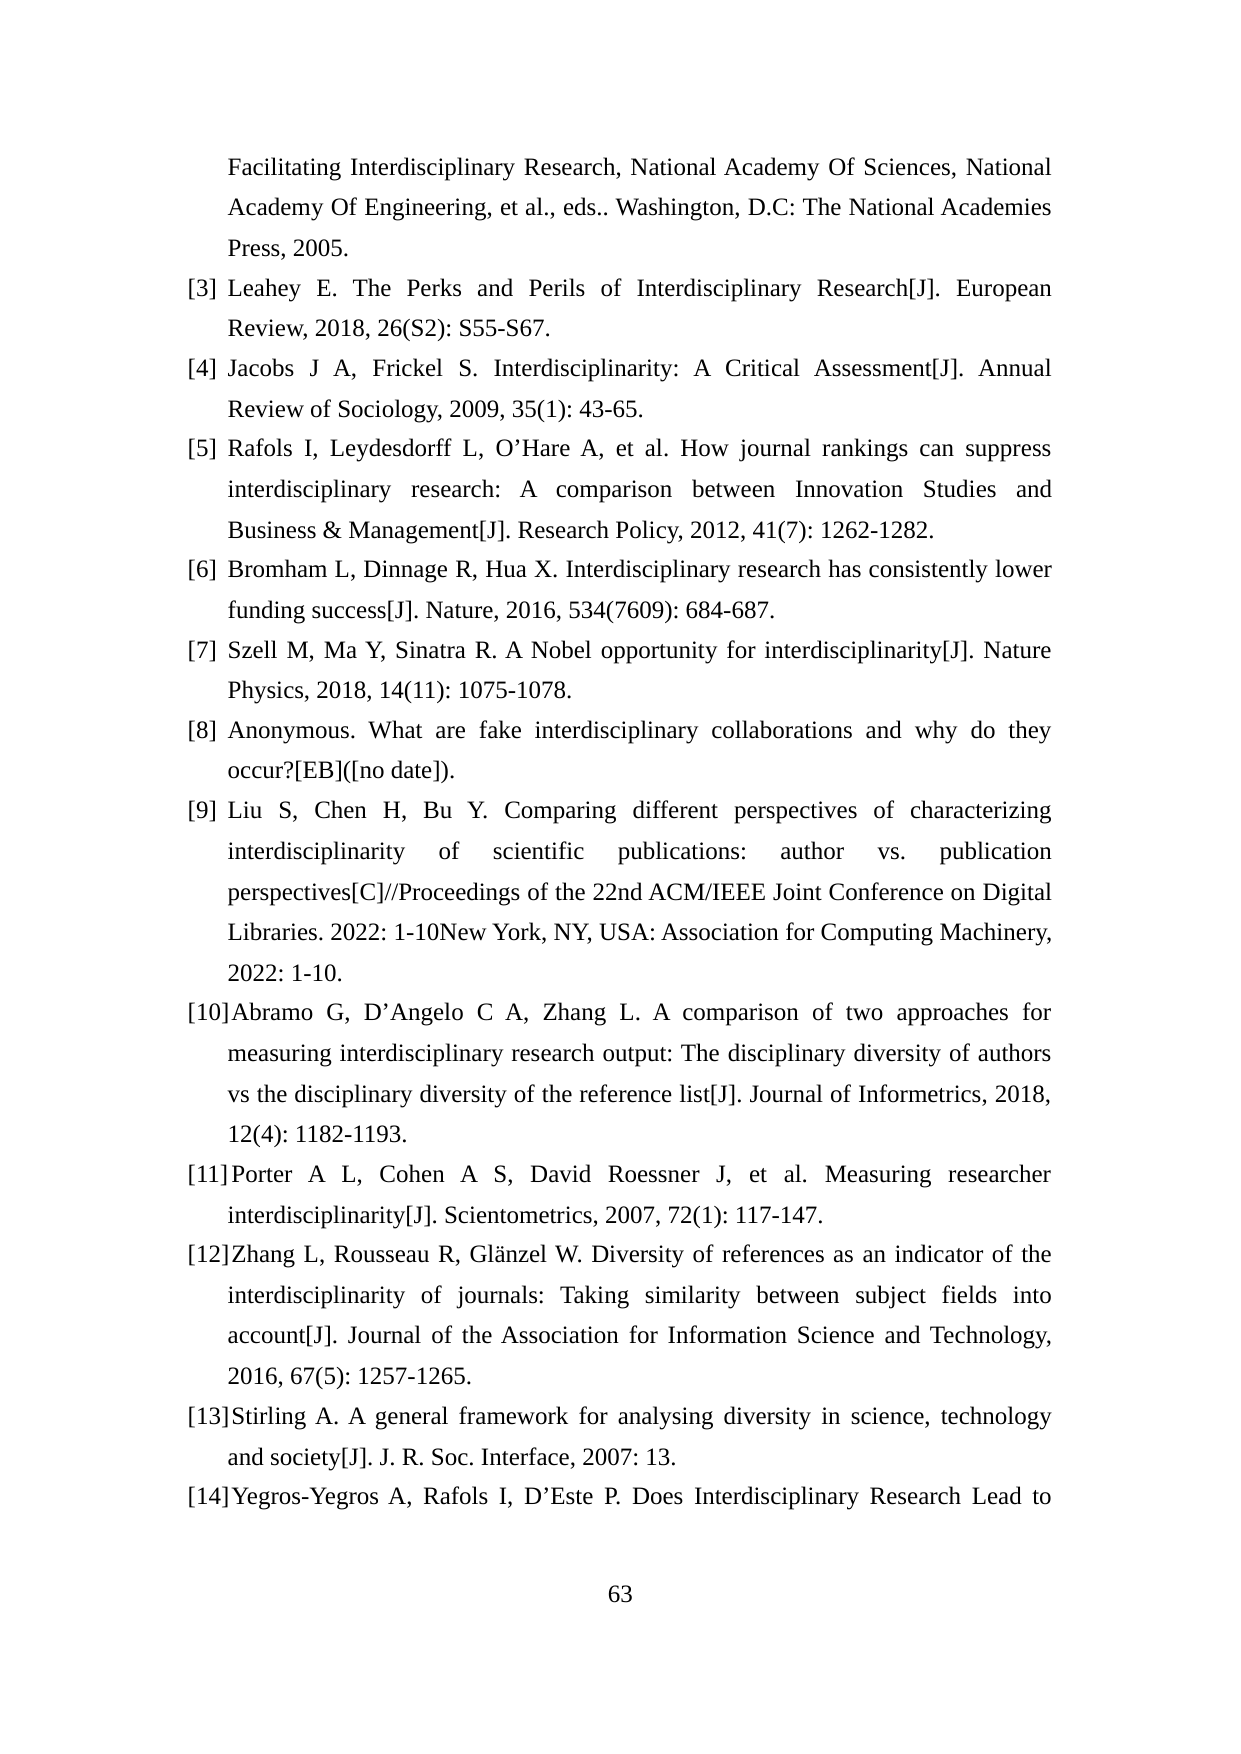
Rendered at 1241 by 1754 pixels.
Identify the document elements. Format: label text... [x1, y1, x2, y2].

text [13] Stirling A. A general framework for analysing diversity in science, technology and society[J]. J. R. Soc. Interface, 2007: 13. [187, 1399, 1053, 1472]
text [9] Liu S, Chen H, Bu Y. Comparing different perspectives of characterizing interdisciplinarity of scientific publications: author vs. publication perspectives[C]//Proceedings of the 22nd ACM/IEEE Joint Conference on Digital Libraries. 2022: 1-10New York, NY, USA: Association for Computing Machinery, 2022: 1-10. [187, 793, 1053, 988]
text [10] Abramo G, D’Angelo C A, Zhang L. A comparison of two approaches for measuring interdisciplinary research output: The disciplinary diversity of authors vs the disciplinary diversity of the reference list[J]. Journal of Informetrics, 2018, 12(4): 1182-1193. [187, 996, 1053, 1150]
text [7] Szell M, Ma Y, Sinatra R. A Nobel opportunity for interdisciplinarity[J]. Nature Physics, 2018, 14(11): 1075-1078. [187, 633, 1053, 706]
text [11] Porter A L, Cohen A S, David Roessner J, et al. Measuring researcher interdisciplinarity[J]. Scientometrics, 2007, 72(1): 117-147. [187, 1157, 1053, 1230]
text [3] Leahey E. The Perks and Perils of Interdisciplinary Research[J]. European Review, 2018, 26(S2): S55-S67. [187, 271, 1053, 344]
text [187, 150, 1053, 264]
text [12] Zhang L, Rousseau R, Glänzel W. Diversity of references as an indicator of the interdisciplinarity of journals: Taking similarity between subject fields into account[J]. Journal of the Association for Information Science and Technology, 2016, 67(5): 1257-1265. [187, 1237, 1053, 1392]
text [4] Jacobs J A, Frickel S. Interdisciplinarity: A Critical Assessment[J]. Annual Review of Sociology, 2009, 35(1): 43-65. [187, 351, 1053, 424]
text [6] Bromham L, Dinnage R, Hua X. Interdisciplinary research has consistently lower funding success[J]. Nature, 2016, 534(7609): 684-687. [187, 552, 1053, 626]
text [5] Rafols I, Leydesdorff L, O’Hare A, et al. How journal rankings can suppress interdisciplinary research: A comparison between Innovation Studies and Business & Management[J]. Research Policy, 2012, 41(7): 1262-1282. [187, 432, 1053, 545]
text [187, 1479, 1053, 1512]
text [8] Anonymous. What are fake interdisciplinary collaborations and why do they occur?[EB]([no date]). [187, 713, 1053, 786]
